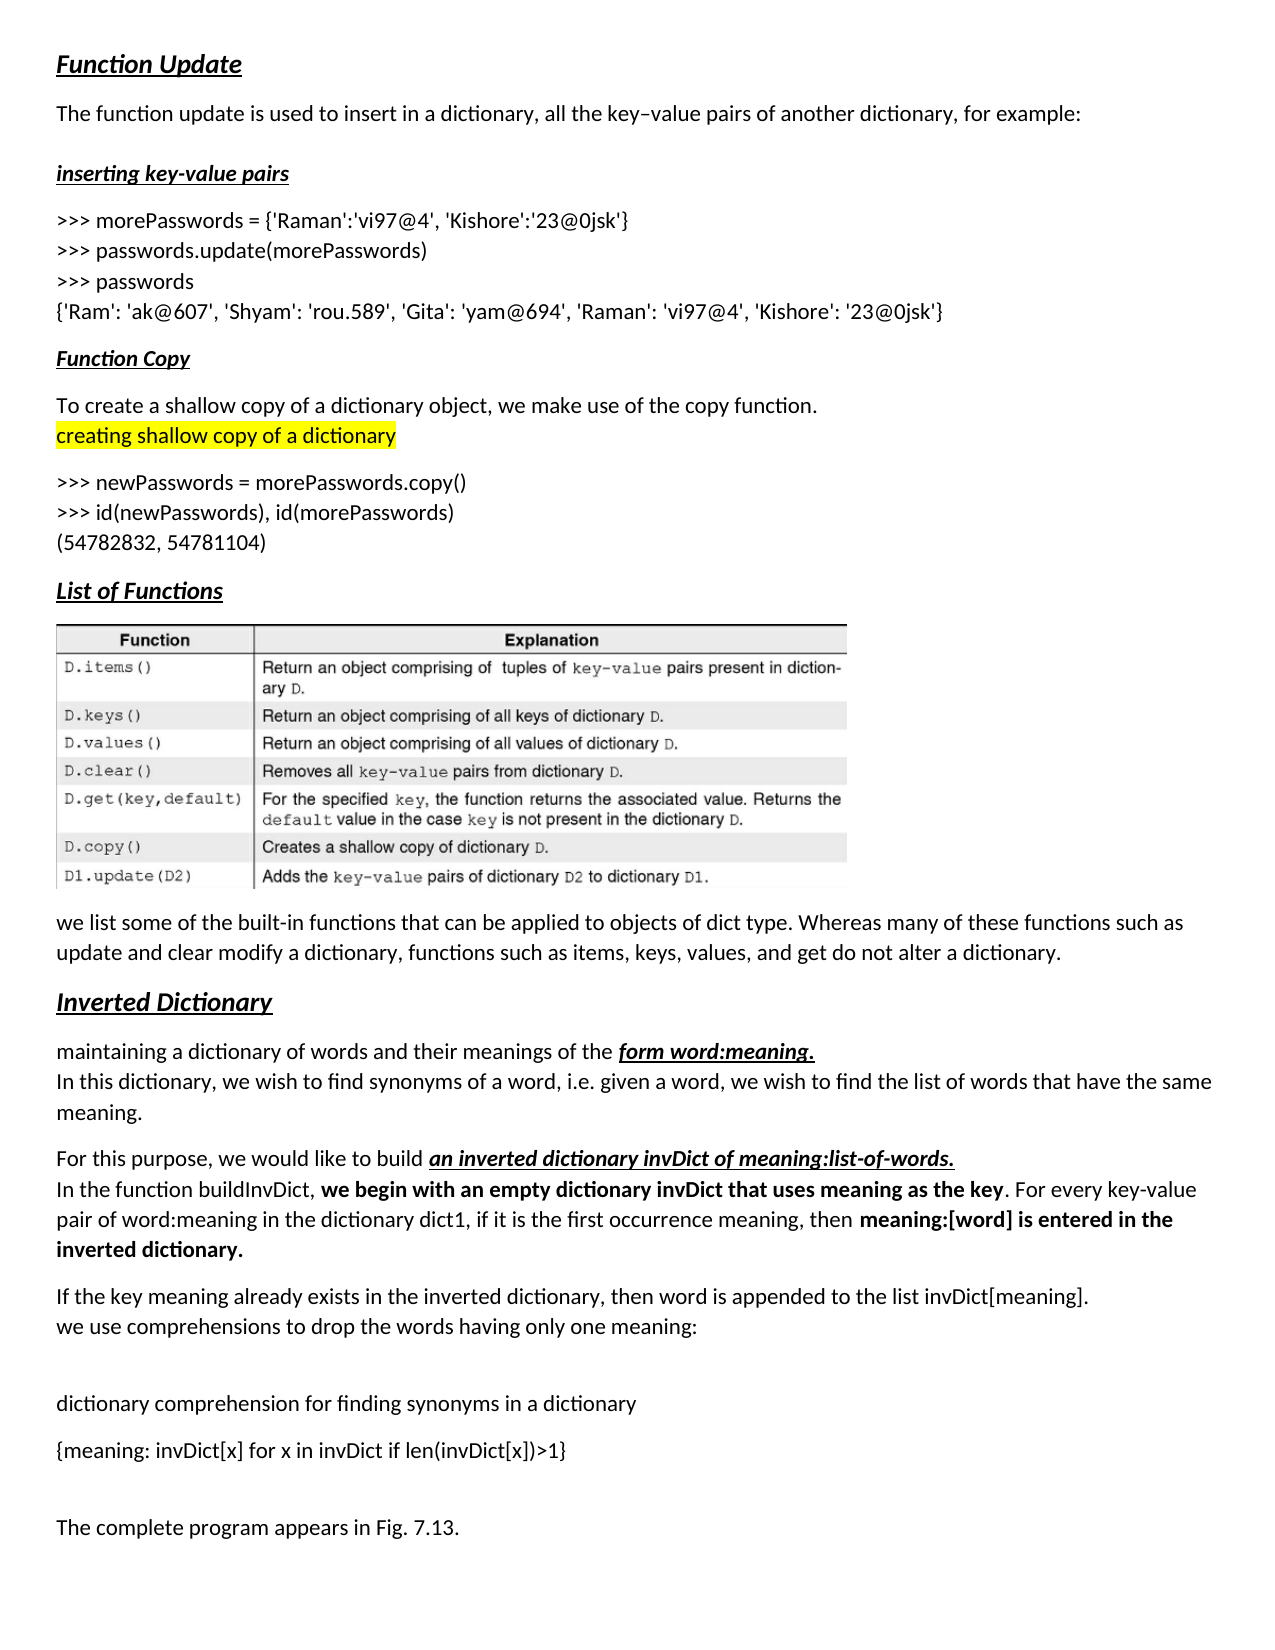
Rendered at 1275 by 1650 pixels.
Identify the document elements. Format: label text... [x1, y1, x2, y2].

text Inverted Dictionary [56, 985, 1237, 1018]
text Function Copy [56, 344, 1237, 372]
text The complete program appears in Fig. 7.13. [56, 1483, 1237, 1541]
text dictionary comprehension for finding synonyms in a dictionary [56, 1389, 1237, 1417]
text {meaning: invDict[x] for x in invDict if len(invDict[x])>1} [56, 1436, 1237, 1464]
text >>> newPasswords = morePasswords.copy() >>> id(newPasswords), id(morePasswords) (54782832, 54781104) [56, 468, 1237, 556]
text If the key meaning already exists in the inverted dictionary, then word is appended to the list invDict[meaning]. we use comprehensions to drop the words having only one meaning: [56, 1282, 1237, 1371]
text For this purpose, we would like to build an inverted dictionary invDict of meaning:list-of-words. In the function buildInvDict, we begin with an empty dictionary invDict that uses meaning as the key. For every key-value pair of word:meaning in the dictionary dict1, if it is the first occurrence meaning, then meaning:[word] is entered in the inverted dictionary. [56, 1144, 1237, 1263]
text The function update is used to insert in a dictionary, all the key–value pairs of another dictionary, for example: inserting key-value pairs [56, 99, 1237, 188]
text List of Functions [56, 575, 1237, 606]
text maintaining a dictionary of words and their meanings of the form word:meaning. In this dictionary, we wish to find synonyms of a word, i.e. given a word, we wish to find the list of words that have the same meaning. [56, 1037, 1237, 1126]
text To create a shallow copy of a dictionary object, we make use of the copy function. creating shallow copy of a dictionary [56, 391, 1237, 449]
picture [56, 624, 847, 889]
text Function Update [56, 47, 1237, 80]
text >>> morePasswords = {'Raman':'vi97@4', 'Kishore':'23@0jsk'} >>> passwords.update(morePasswords) >>> passwords {'Ram': 'ak@607', 'Shyam': 'rou.589', 'Gita': 'yam@694', 'Raman': 'vi97@4', 'Kishore': '23@0jsk'} [56, 206, 1237, 325]
text we list some of the built-in functions that can be applied to objects of dict type. Whereas many of these functions such as update and clear modify a dictionary, functions such as items, keys, values, and get do not alter a dictionary. [56, 908, 1237, 966]
